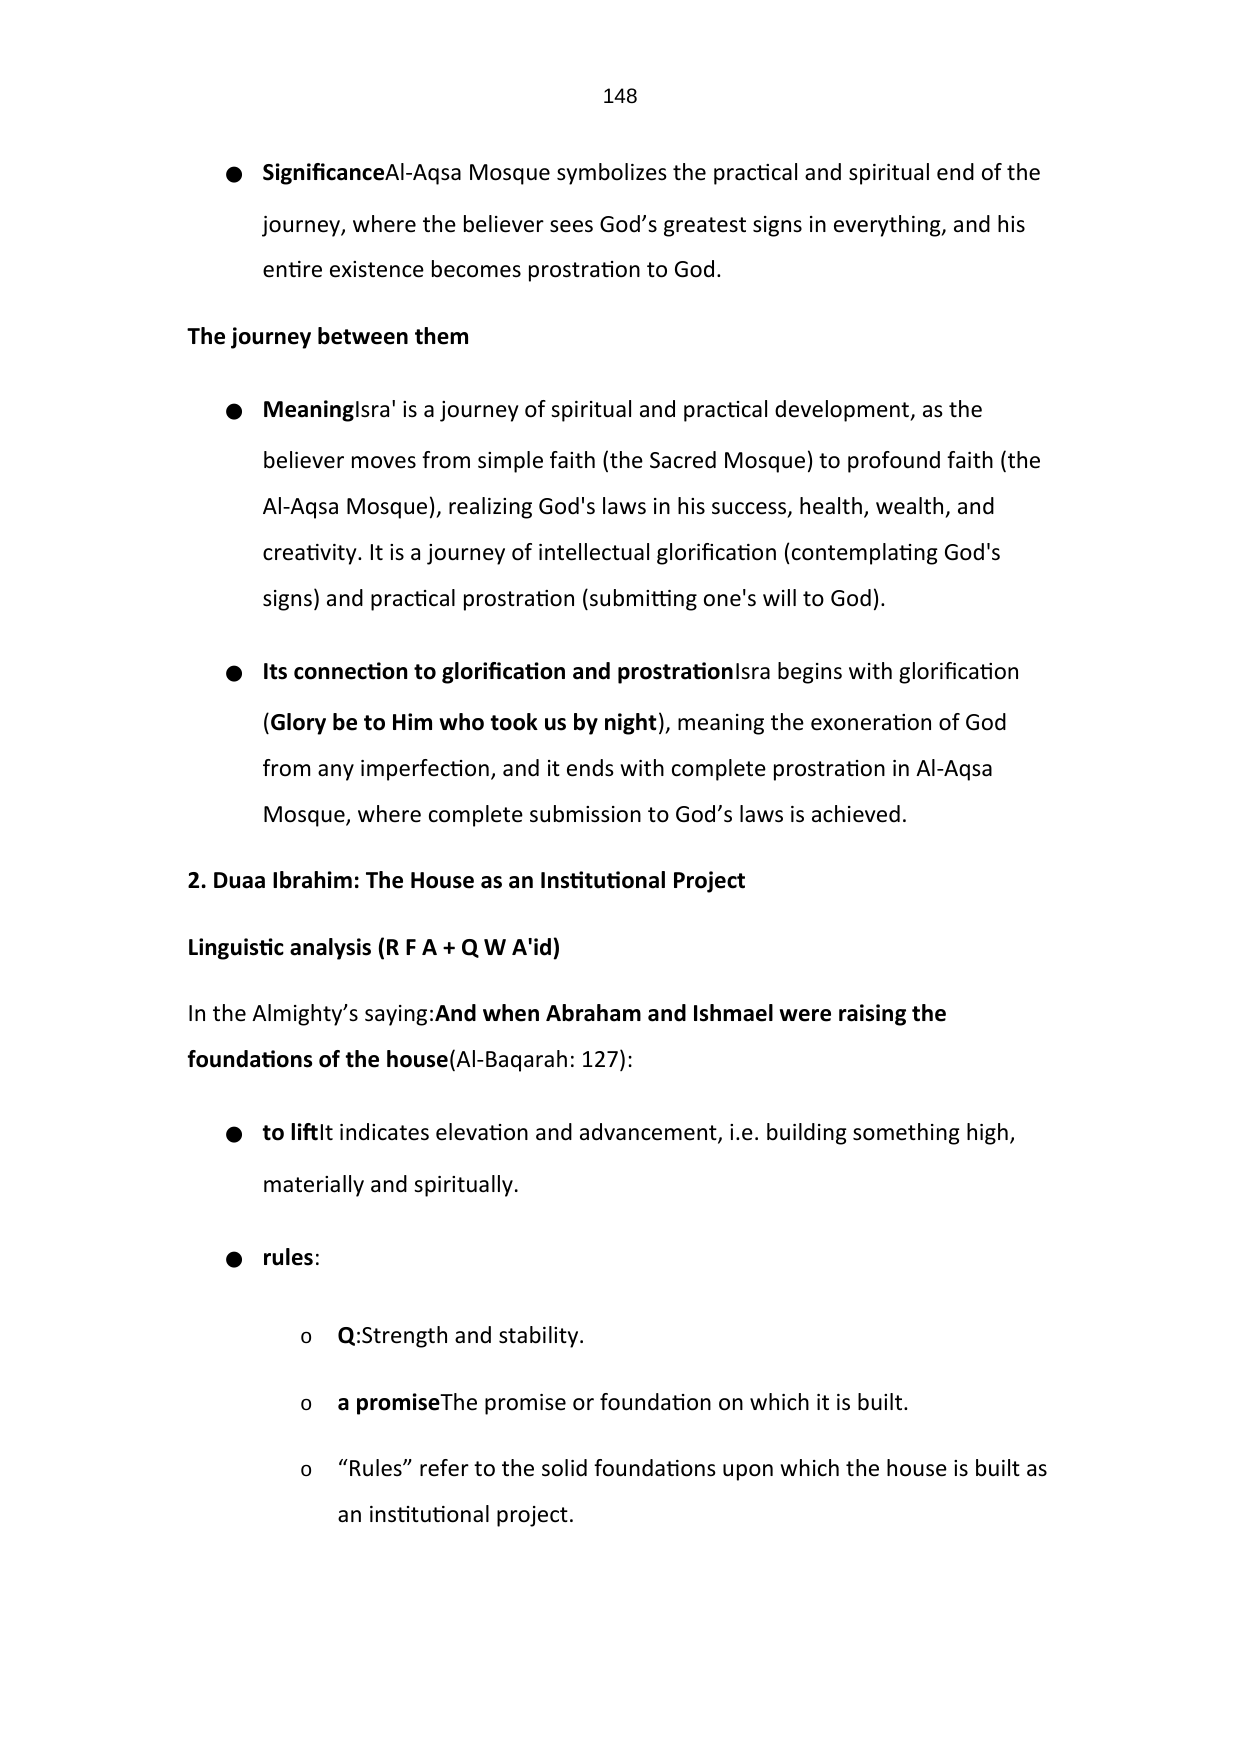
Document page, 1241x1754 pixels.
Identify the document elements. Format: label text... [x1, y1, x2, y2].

list Q:Strength and stability. [300, 1319, 1053, 1350]
text The journey between them [187, 320, 1053, 351]
text Linguistic analysis (R F A + Q W A'id) [187, 931, 1053, 961]
list SignificanceAl-Aqsa Mosque symbolizes the practical and spiritual end of the journey, where the believer sees God’s greatest signs in everything, and his entire existence becomes prostration to God. [225, 150, 1053, 284]
list MeaningIsra' is a journey of spiritual and practical development, as the believer moves from simple faith (the Sacred Mosque) to profound faith (the Al-Aqsa Mosque), realizing God's laws in his success, health, wealth, and creativity. It is a journey of intellectual glorification (contemplating God's signs) and practical prostration (submitting one's will to God). [225, 387, 1053, 612]
list to liftIt indicates elevation and advancement, i.e. building something high, materially and spiritually. [225, 1110, 1053, 1198]
list “Rules” refer to the solid foundations upon which the house is built as an institutional project. [300, 1452, 1053, 1528]
list Its connection to glorification and prostrationIsra begins with glorification (Glory be to Him who took us by night), meaning the exoneration of God from any imperfection, and it ends with complete prostration in Al-Aqsa Mosque, where complete submission to God’s laws is achieved. [225, 648, 1053, 828]
text 2. Duaa Ibrahim: The House as an Institutional Project [187, 864, 1053, 895]
text In the Almighty’s saying:And when Abraham and Ishmael were raising the foundations of the house(Al-Baqarah: 127): [187, 997, 1053, 1074]
list rules: [225, 1234, 1053, 1277]
list a promiseThe promise or foundation on which it is built. [300, 1386, 1053, 1416]
